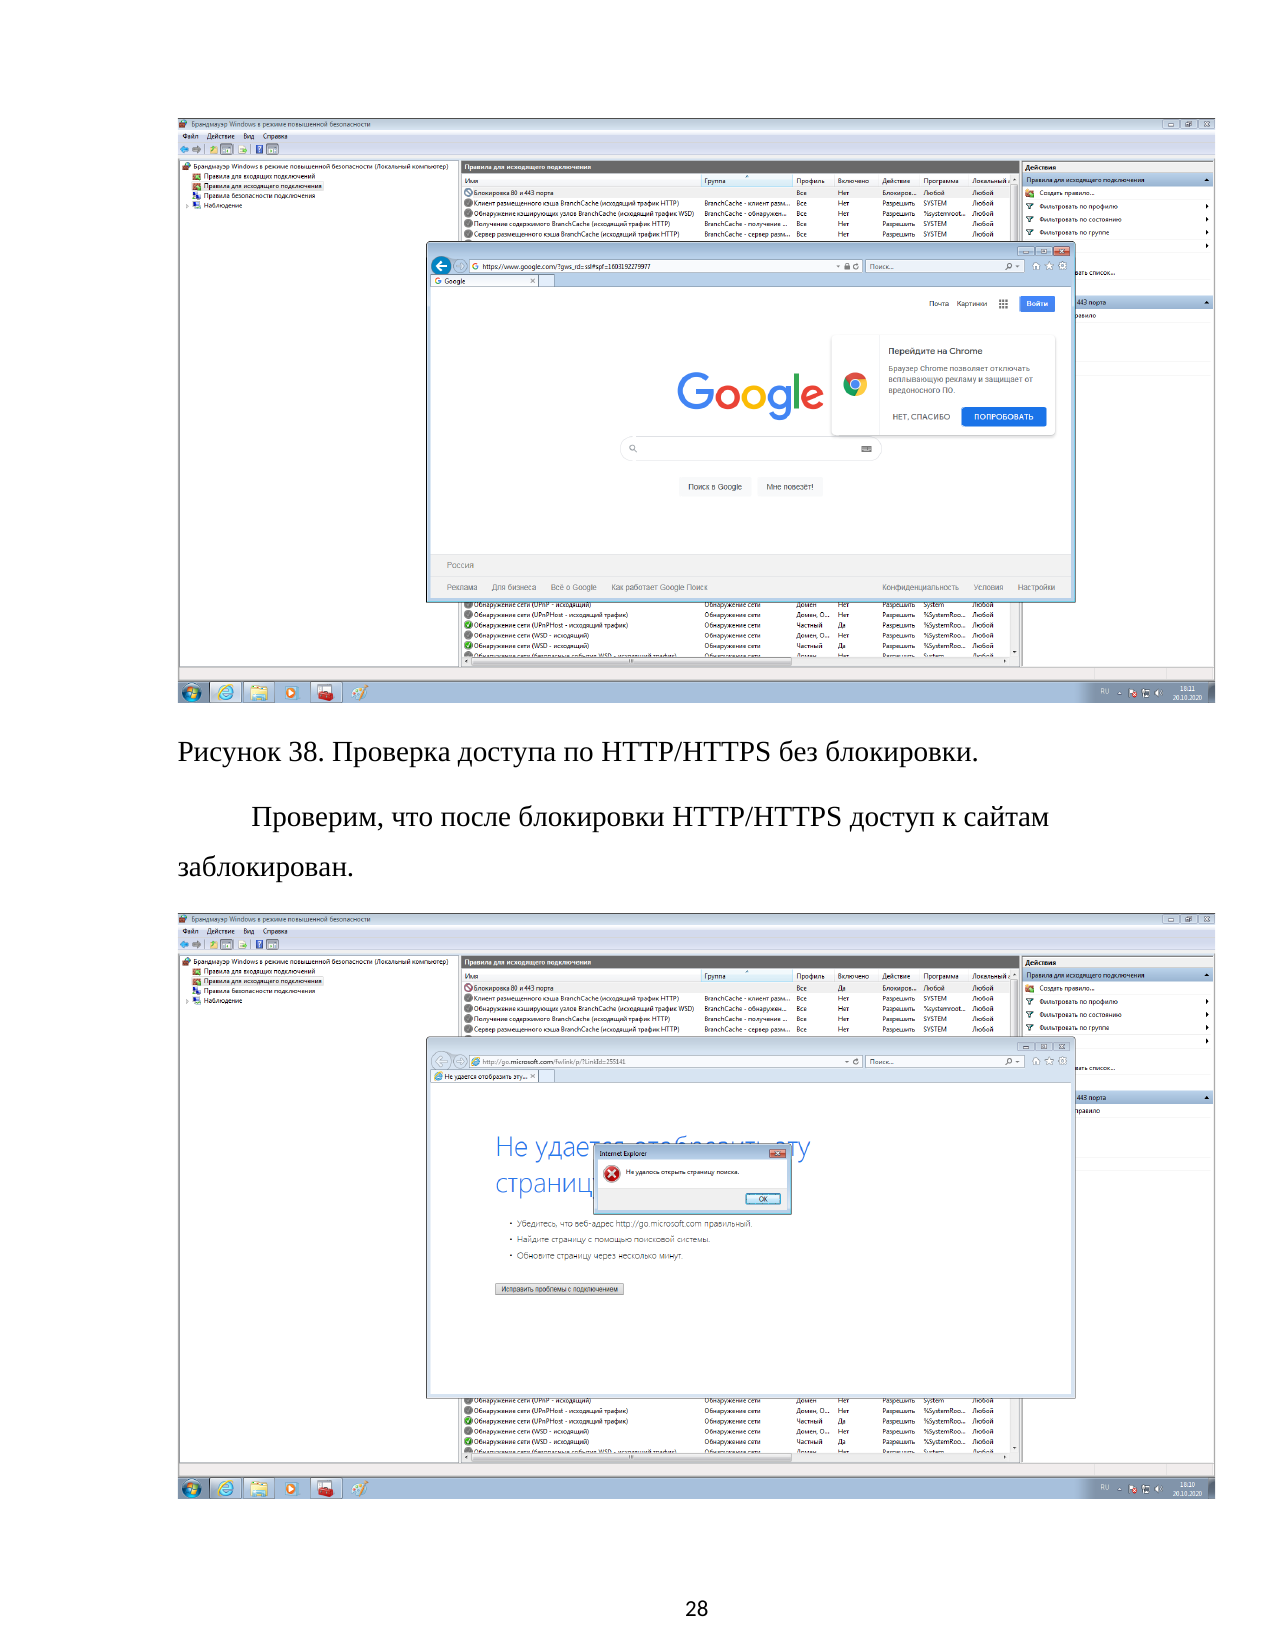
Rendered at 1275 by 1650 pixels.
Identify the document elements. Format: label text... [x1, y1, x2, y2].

picture [177, 118, 1216, 703]
picture [177, 913, 1216, 1499]
text Проверим, что после блокировки HTTP/HTTPS доступ к сайтам заблокирован. [177, 799, 1216, 883]
text Рисунок 38. Проверка доступа по HTTP/HTTPS без блокировки. [177, 734, 1216, 767]
